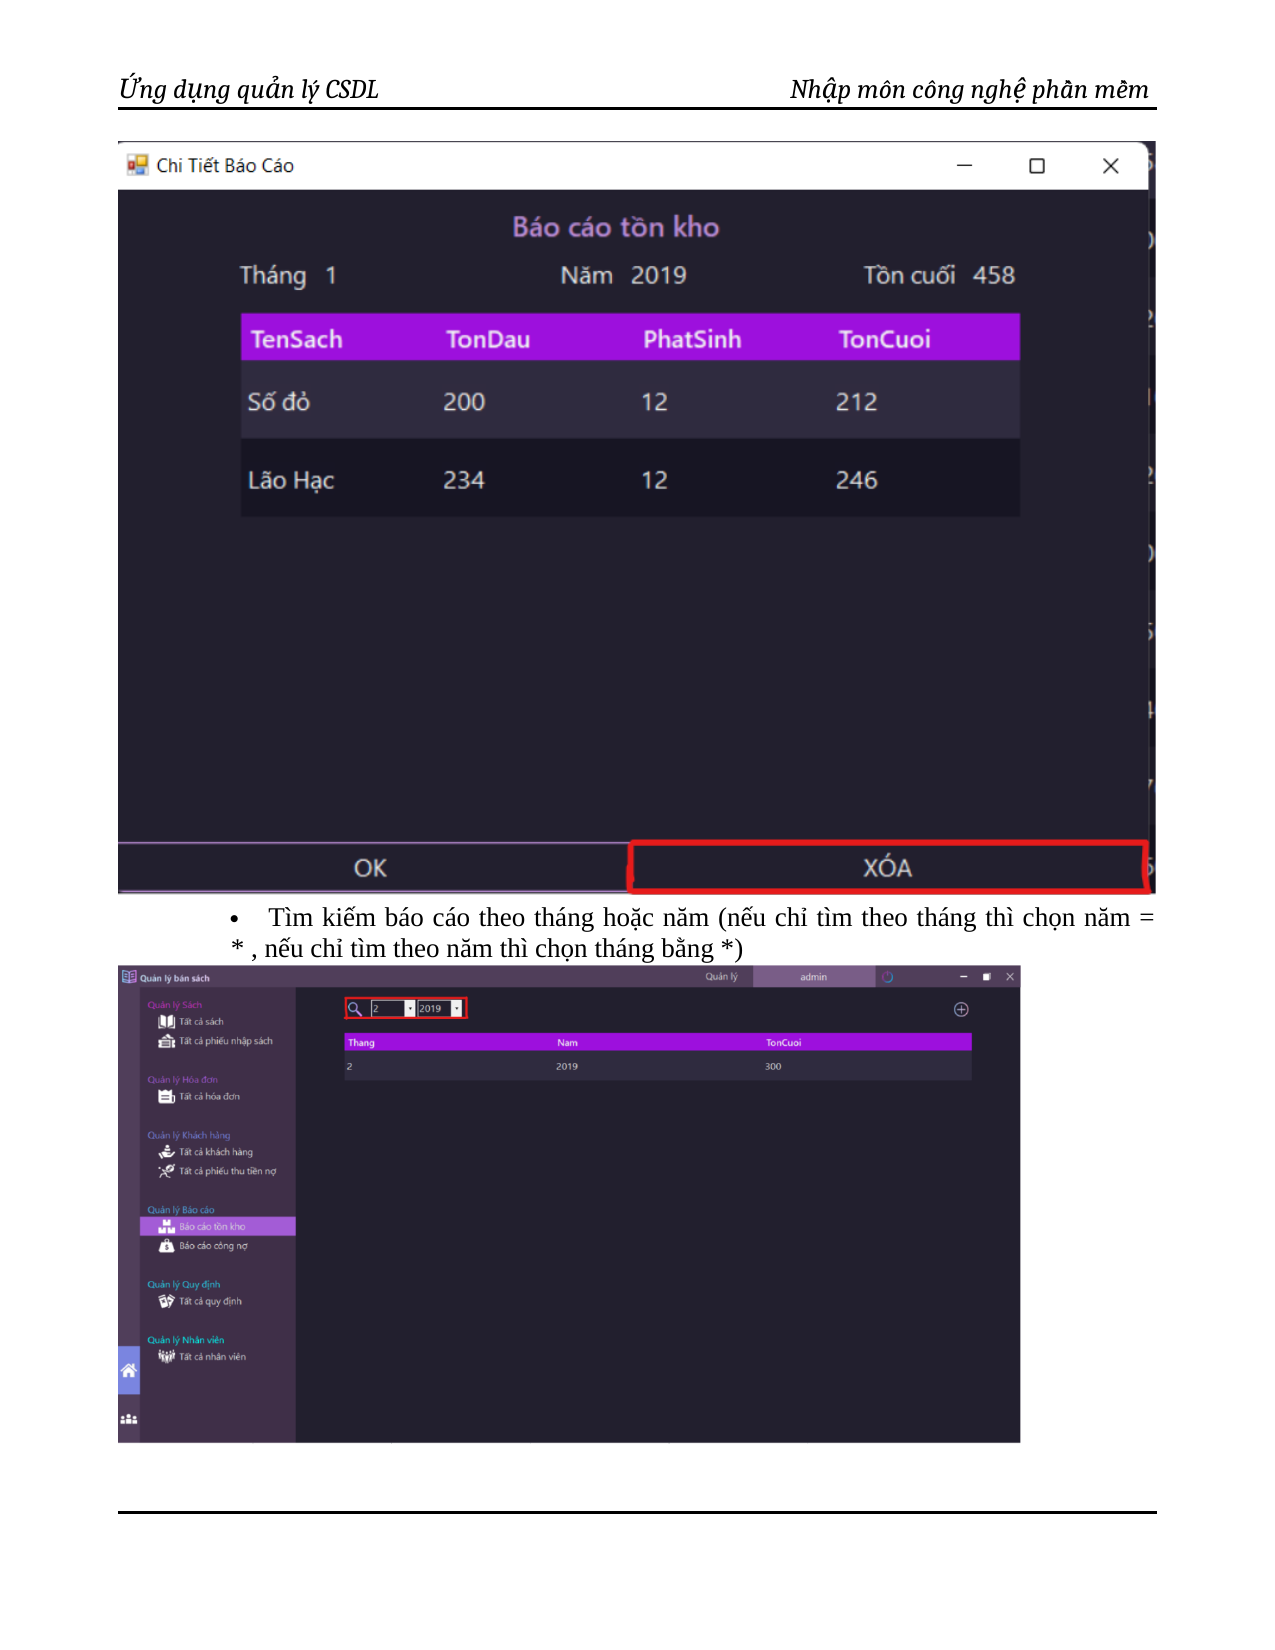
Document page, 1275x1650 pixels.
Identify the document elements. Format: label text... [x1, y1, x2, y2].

picture [118, 963, 1021, 1444]
list Tìm kiếm báo cáo theo tháng hoặc năm (nếu chỉ tìm theo tháng thì chọn năm = * , nếu chỉ tìm theo năm thì chọn tháng bằng *) [231, 901, 1157, 963]
picture [118, 141, 1156, 896]
